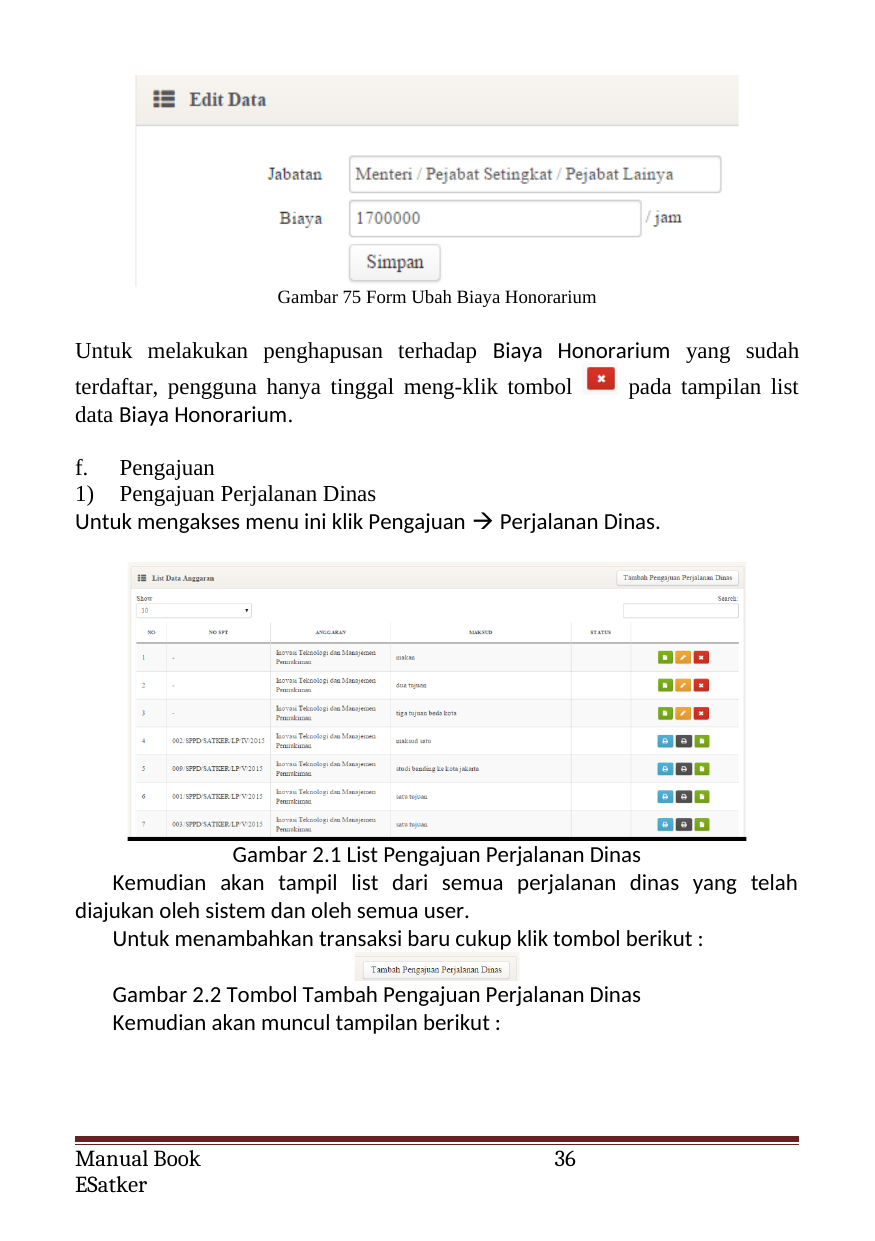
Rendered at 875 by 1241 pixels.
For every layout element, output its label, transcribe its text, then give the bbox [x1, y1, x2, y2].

text Untuk menambahkan transaksi baru cukup klik tombol berikut : [75, 924, 799, 952]
text Kemudian akan muncul tampilan berikut : [75, 1008, 799, 1036]
picture [135, 75, 739, 287]
picture [582, 363, 619, 395]
text Gambar 2.1 List Pengajuan Perjalanan Dinas [75, 840, 799, 868]
text Kemudian akan tampil list dari semua perjalanan dinas yang telah diajukan oleh sistem dan oleh semua user. [75, 868, 799, 924]
text Gambar 75 Form Ubah Biaya Honorarium [75, 286, 799, 308]
subtitle Pengajuan [75, 454, 799, 480]
text Gambar 2.2 Tombol Tambah Pengajuan Perjalanan Dinas [75, 980, 799, 1008]
list Pengajuan Perjalanan Dinas [75, 480, 799, 507]
picture [127, 562, 747, 841]
text Untuk mengakses menu ini klik Pengajuan Perjalanan Dinas. [75, 507, 799, 535]
list Untuk melakukan penghapusan terhadap Biaya Honorarium yang sudah terdaftar, pengguna hanya tinggal meng-klik tombol pada tampilan list data Biaya Honorarium. [75, 336, 799, 428]
